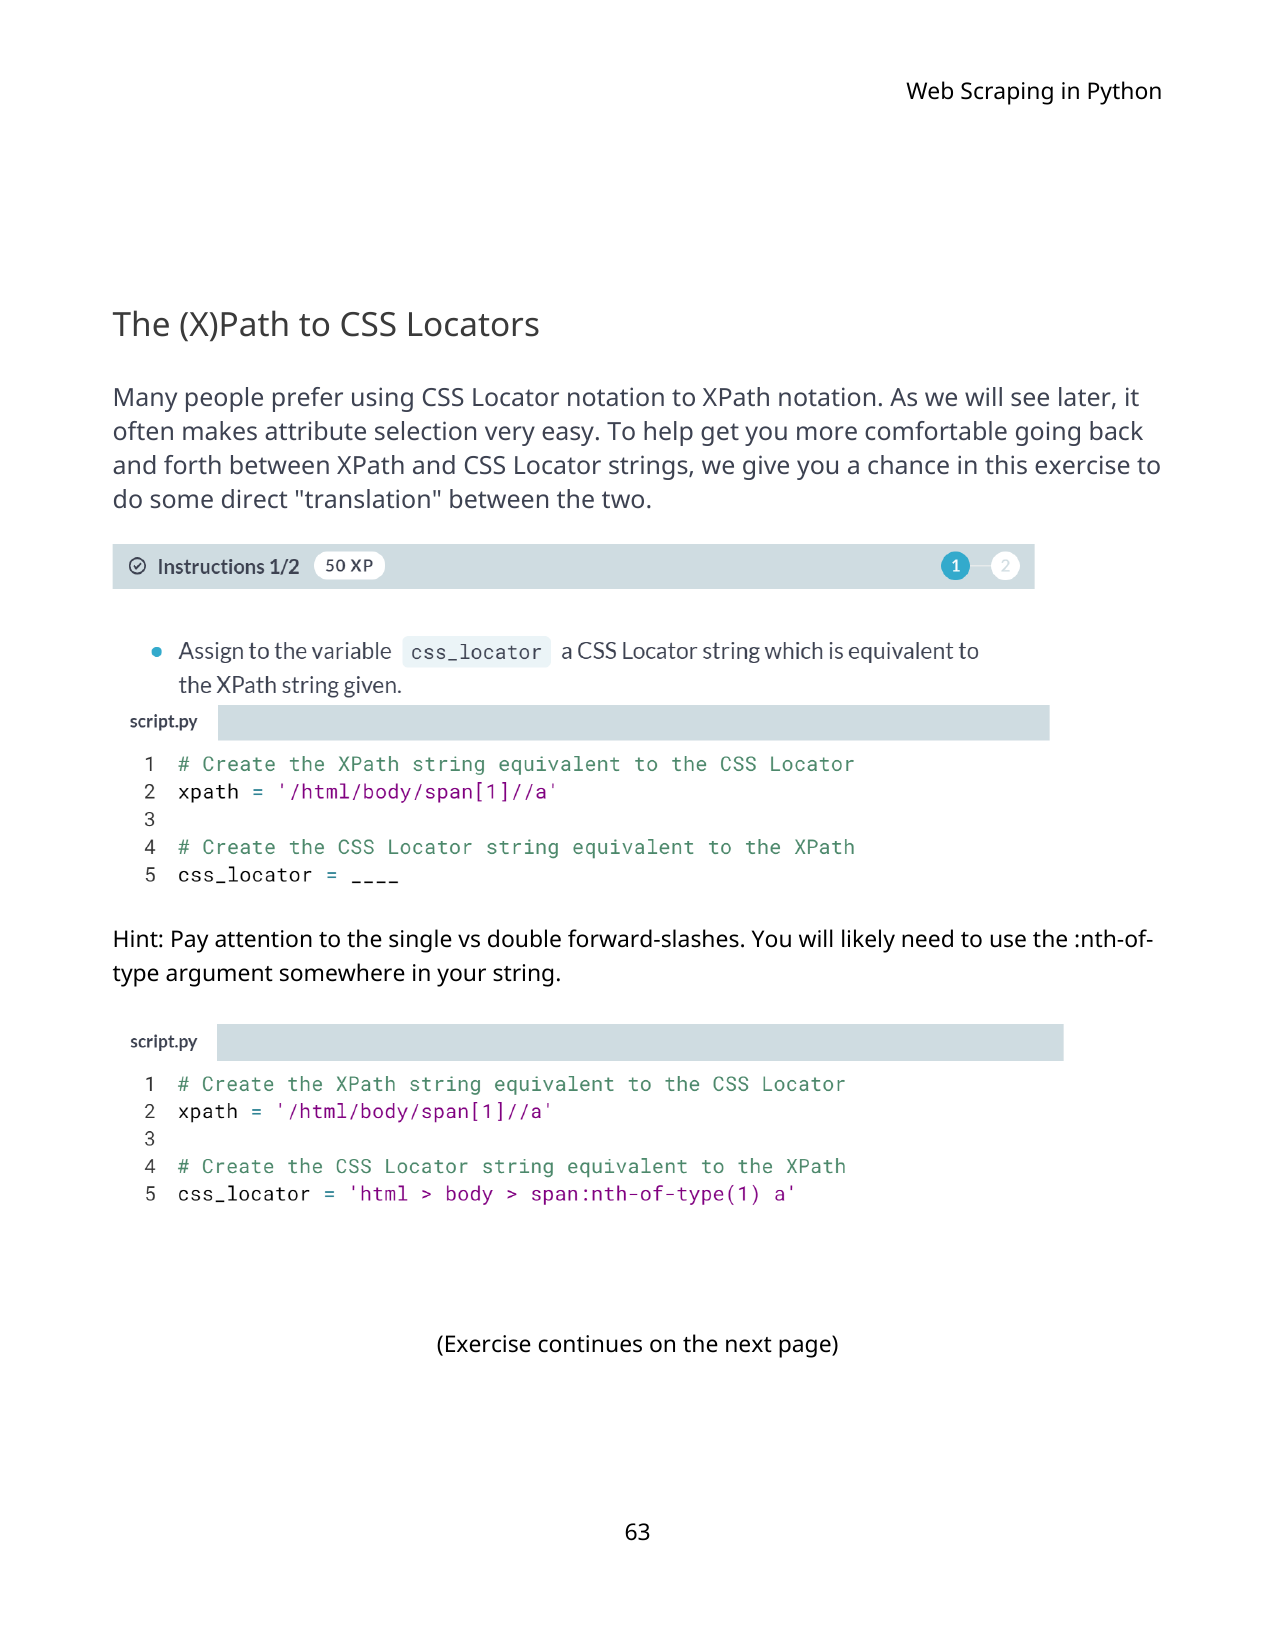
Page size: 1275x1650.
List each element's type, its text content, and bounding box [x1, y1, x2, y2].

subtitle The (X)Path to CSS Locators [112, 301, 1162, 347]
picture [112, 705, 1050, 887]
text Many people prefer using CSS Locator notation to XPath notation. As we will see later, it often makes attribute selection very easy. To help get you more comfortable going back and forth between XPath and CSS Locator strings, we give you a chance in this exercise to do some direct "translation" between the two. [112, 379, 1162, 516]
picture [112, 544, 1035, 703]
text (Exercise continues on the next page) [112, 1328, 1162, 1360]
picture [112, 1024, 1064, 1209]
